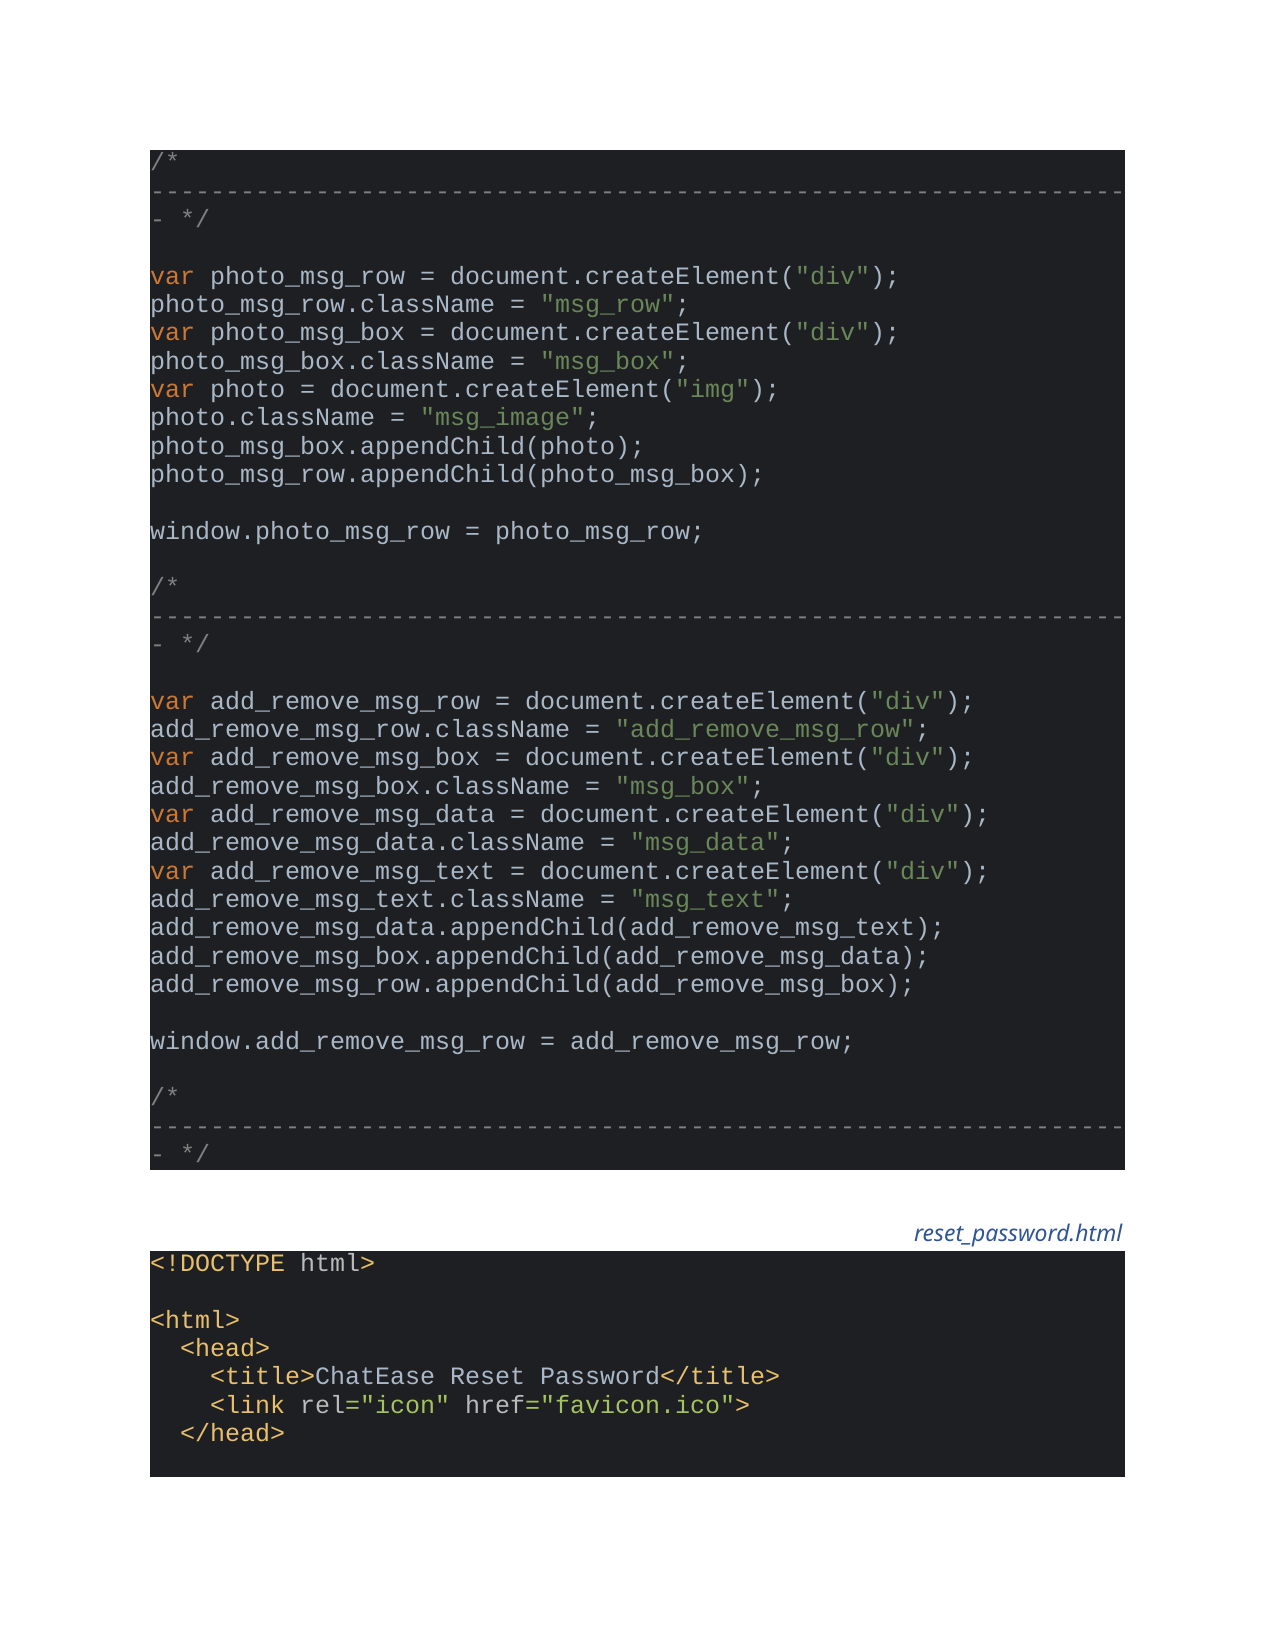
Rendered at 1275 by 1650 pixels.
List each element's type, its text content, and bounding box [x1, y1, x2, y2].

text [150, 1251, 1125, 1477]
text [150, 150, 1125, 1170]
subtitle reset_password.html [150, 1217, 1125, 1248]
